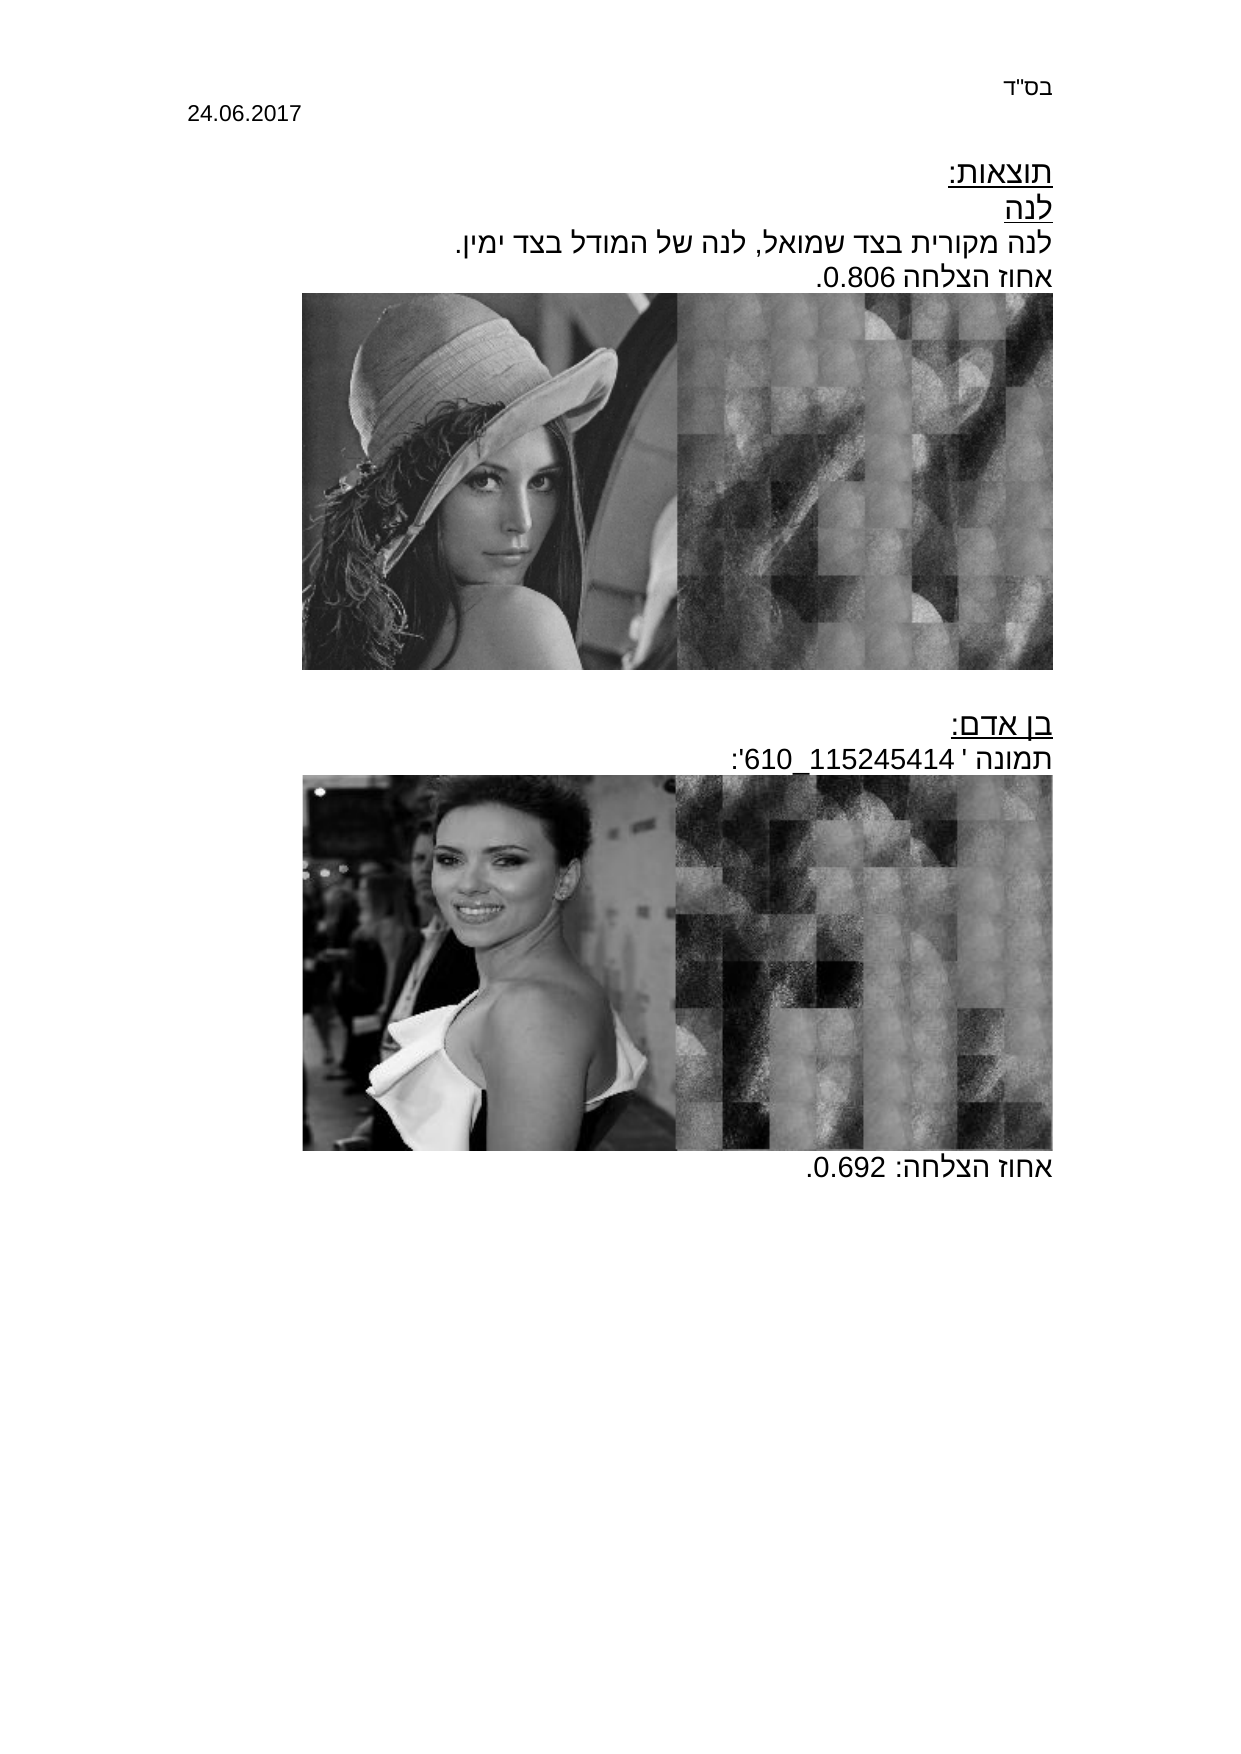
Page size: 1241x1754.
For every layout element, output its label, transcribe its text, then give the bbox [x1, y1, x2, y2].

picture [302, 775, 1053, 1151]
text תוצאות: [187, 154, 1053, 190]
picture [302, 293, 1053, 670]
text בן אדם: [187, 706, 1053, 742]
text לנה [187, 190, 1053, 226]
text תמונה ' 115245414_610': [187, 742, 1053, 776]
text אחוז הצלחה 0.806. [187, 260, 1053, 293]
text אחוז הצלחה: 0.692. [187, 1151, 1053, 1184]
text לנה מקורית בצד שמואל, לנה של המודל בצד ימין. [187, 226, 1053, 260]
